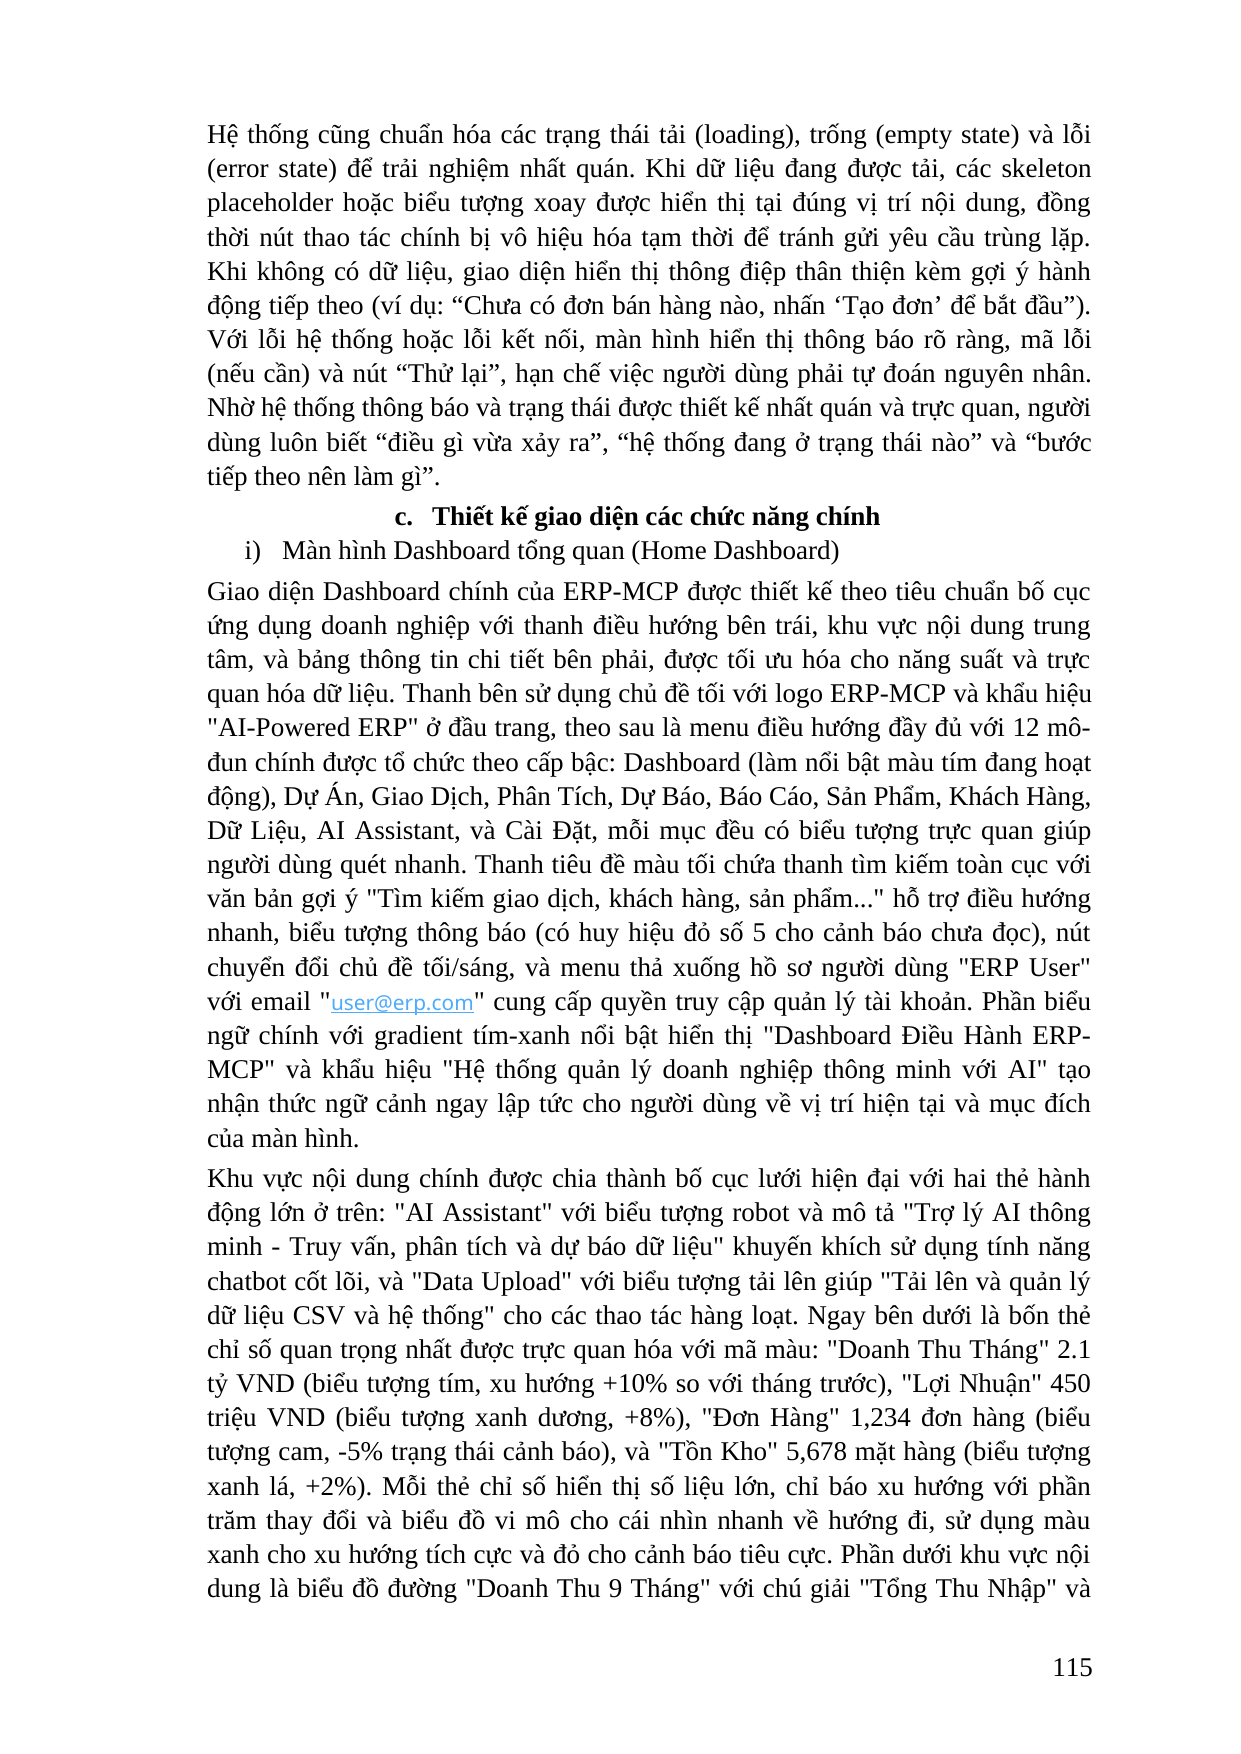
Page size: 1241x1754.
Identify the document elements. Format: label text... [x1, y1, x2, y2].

list Màn hình Dashboard tổng quan (Home Dashboard) [244, 534, 1092, 566]
text Hệ thống cũng chuẩn hóa các trạng thái tải (loading), trống (empty state) và lỗi (error state) để trải nghiệm nhất quán. Khi dữ liệu đang được tải, các skeleton placeholder hoặc biểu tượng xoay được hiển thị tại đúng vị trí nội dung, đồng thời nút thao tác chính bị vô hiệu hóa tạm thời để tránh gửi yêu cầu trùng lặp. Khi không có dữ liệu, giao diện hiển thị thông điệp thân thiện kèm gợi ý hành động tiếp theo (ví dụ: “Chưa có đơn bán hàng nào, nhấn ‘Tạo đơn’ để bắt đầu”). Với lỗi hệ thống hoặc lỗi kết nối, màn hình hiển thị thông báo rõ ràng, mã lỗi (nếu cần) và nút “Thử lại”, hạn chế việc người dùng phải tự đoán nguyên nhân. Nhờ hệ thống thông báo và trạng thái được thiết kế nhất quán và trực quan, người dùng luôn biết “điều gì vừa xảy ra”, “hệ thống đang ở trạng thái nào” và “bước tiếp theo nên làm gì”. [207, 118, 1092, 491]
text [207, 1162, 1092, 1603]
list Thiết kế giao diện các chức năng chính [394, 500, 1092, 531]
text Giao diện Dashboard chính của ERP-MCP được thiết kế theo tiêu chuẩn bố cục ứng dụng doanh nghiệp với thanh điều hướng bên trái, khu vực nội dung trung tâm, và bảng thông tin chi tiết bên phải, được tối ưu hóa cho năng suất và trực quan hóa dữ liệu. Thanh bên sử dụng chủ đề tối với logo ERP-MCP và khẩu hiệu "AI-Powered ERP" ở đầu trang, theo sau là menu điều hướng đầy đủ với 12 mô-đun chính được tổ chức theo cấp bậc: Dashboard (làm nổi bật màu tím đang hoạt động), Dự Án, Giao Dịch, Phân Tích, Dự Báo, Báo Cáo, Sản Phẩm, Khách Hàng, Dữ Liệu, AI Assistant, và Cài Đặt, mỗi mục đều có biểu tượng trực quan giúp người dùng quét nhanh. Thanh tiêu đề màu tối chứa thanh tìm kiếm toàn cục với văn bản gợi ý "Tìm kiếm giao dịch, khách hàng, sản phẩm..." hỗ trợ điều hướng nhanh, biểu tượng thông báo (có huy hiệu đỏ số 5 cho cảnh báo chưa đọc), nút chuyển đổi chủ đề tối/sáng, và menu thả xuống hồ sơ người dùng "ERP User" với email "user@erp.com" cung cấp quyền truy cập quản lý tài khoản. Phần biểu ngữ chính với gradient tím-xanh nổi bật hiển thị "Dashboard Điều Hành ERP-MCP" và khẩu hiệu "Hệ thống quản lý doanh nghiệp thông minh với AI" tạo nhận thức ngữ cảnh ngay lập tức cho người dùng về vị trí hiện tại và mục đích của màn hình. [207, 575, 1092, 1153]
